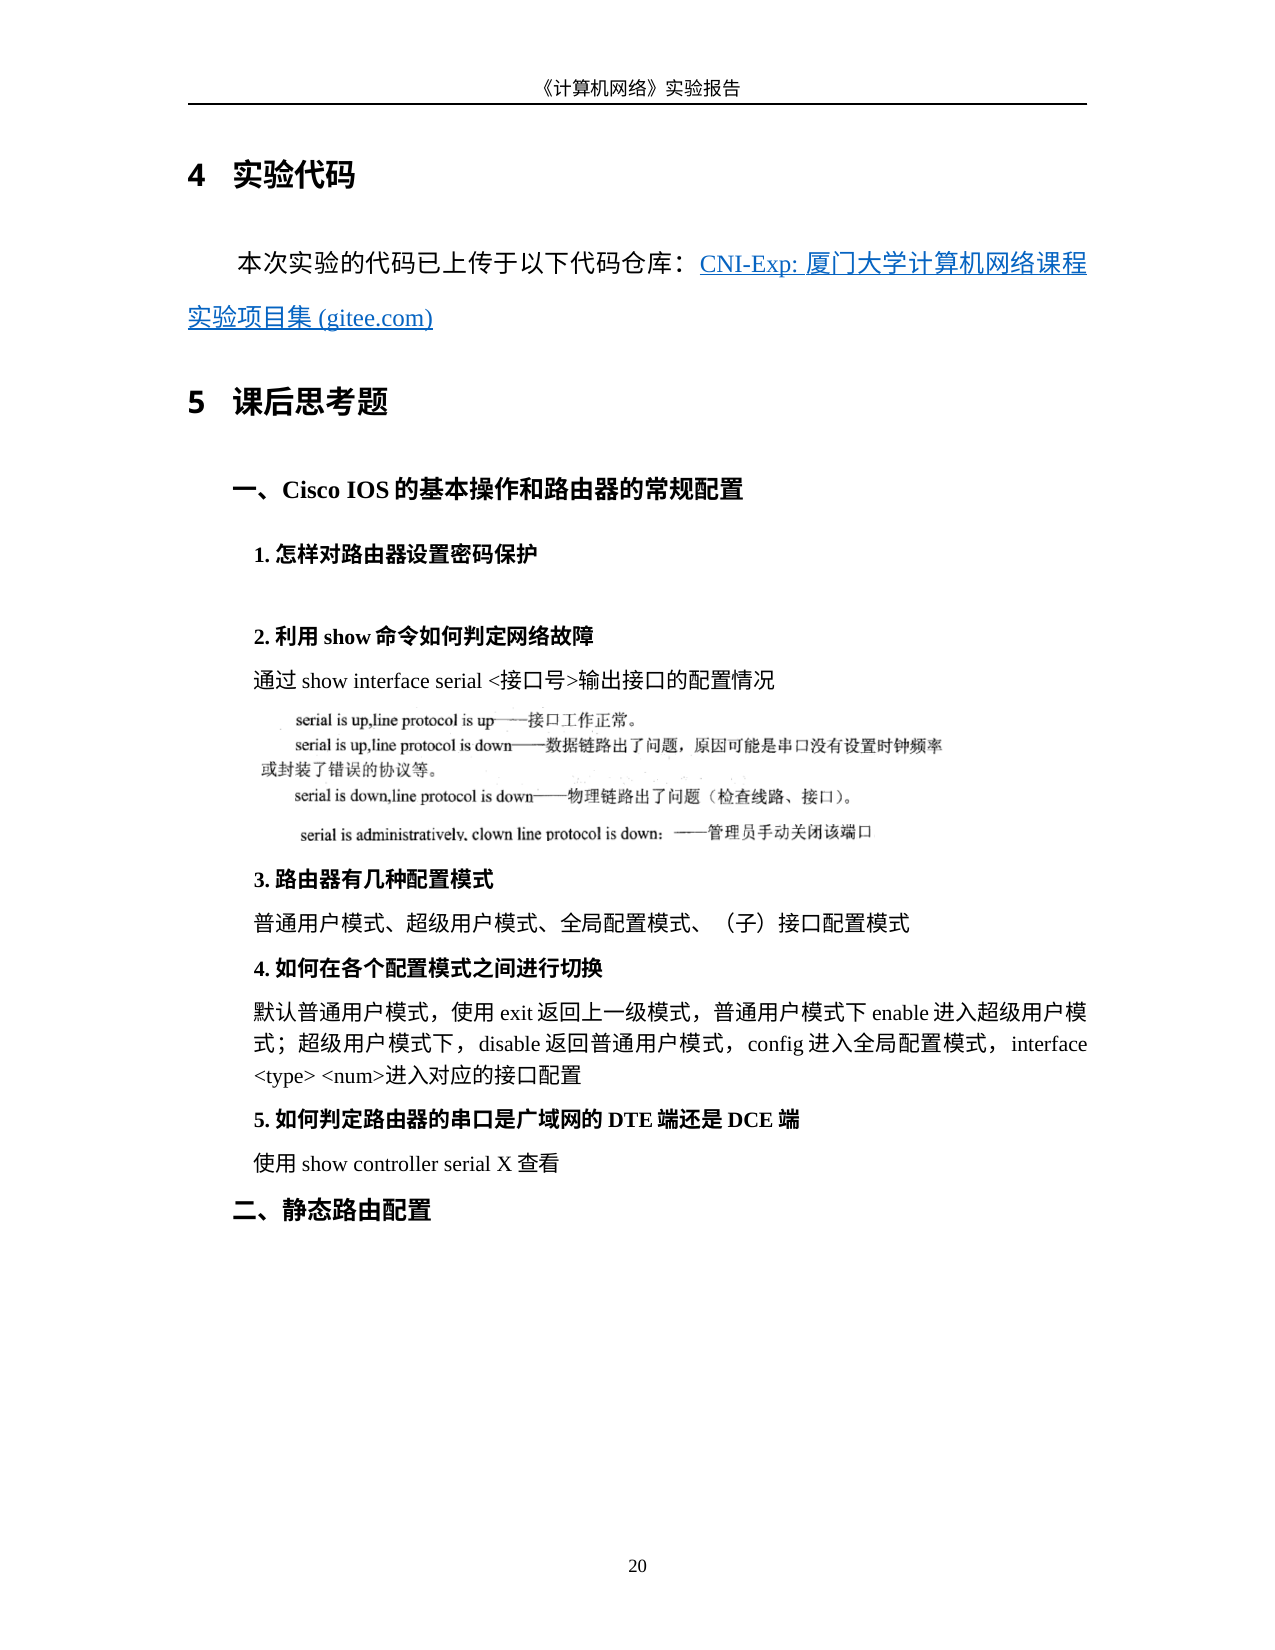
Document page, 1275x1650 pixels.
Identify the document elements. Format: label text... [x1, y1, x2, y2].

text 普通用户模式、超级用户模式、全局配置模式、（子）接口配置模式 [253, 906, 1087, 938]
subtitle 课后思考题 [187, 377, 1087, 422]
text 5. 如何判定路由器的串口是广域网的DTE端还是DCE端 [253, 1102, 1087, 1134]
list 二、静态路由配置 [232, 1191, 1087, 1227]
text 通过show interface serial <接口号>输出接口的配置情况 [253, 663, 1087, 694]
list 本次实验的代码已上传于以下代码仓库：CNI-Exp: 厦门大学计算机网络课程实验项目集 (gitee.com) [187, 243, 1087, 334]
picture [296, 824, 875, 841]
picture [253, 707, 952, 812]
text 使用show controller serial X查看 [253, 1146, 1087, 1178]
text 1. 怎样对路由器设置密码保护 [253, 537, 1087, 568]
text 2. 利用show命令如何判定网络故障 [253, 619, 1087, 650]
text 4. 如何在各个配置模式之间进行切换 [253, 951, 1087, 982]
subtitle 实验代码 [187, 150, 1087, 195]
text 默认普通用户模式，使用exit返回上一级模式，普通用户模式下enable进入超级用户模式；超级用户模式下，disable返回普通用户模式，config进入全局配置模式，interface <type> <num>进入对应的接口配置 [253, 995, 1087, 1090]
text 3. 路由器有几种配置模式 [253, 862, 1087, 894]
list 一、Cisco IOS的基本操作和路由器的常规配置 [232, 470, 1087, 506]
